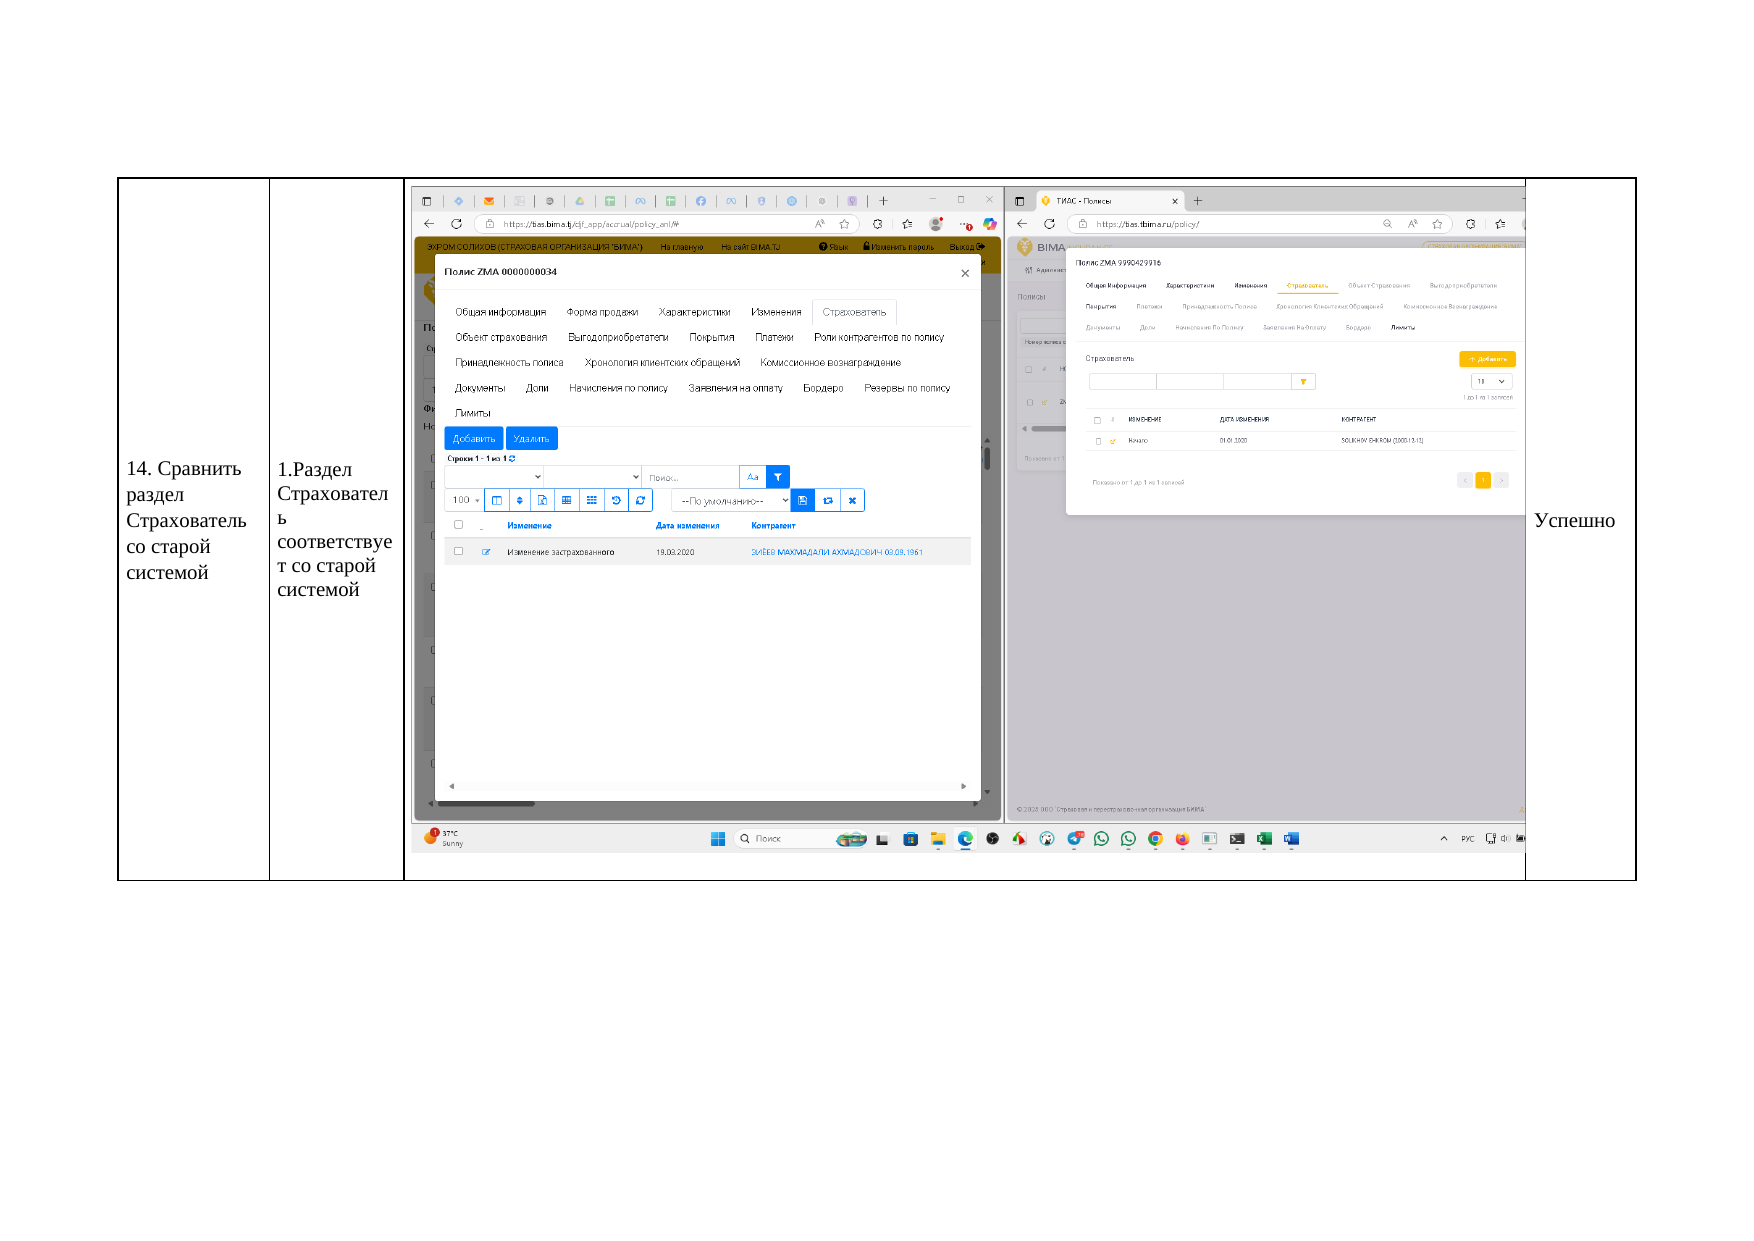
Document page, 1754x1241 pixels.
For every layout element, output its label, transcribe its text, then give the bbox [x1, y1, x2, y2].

table_cell Успешно [1526, 179, 1635, 879]
table_cell 14. Сравнить раздел Страхователь со старой системой [119, 179, 269, 879]
picture [411, 186, 1526, 853]
table_cell 1.Раздел Страхователь соответствует со старой системой [270, 179, 403, 879]
table_cell [405, 179, 1525, 879]
